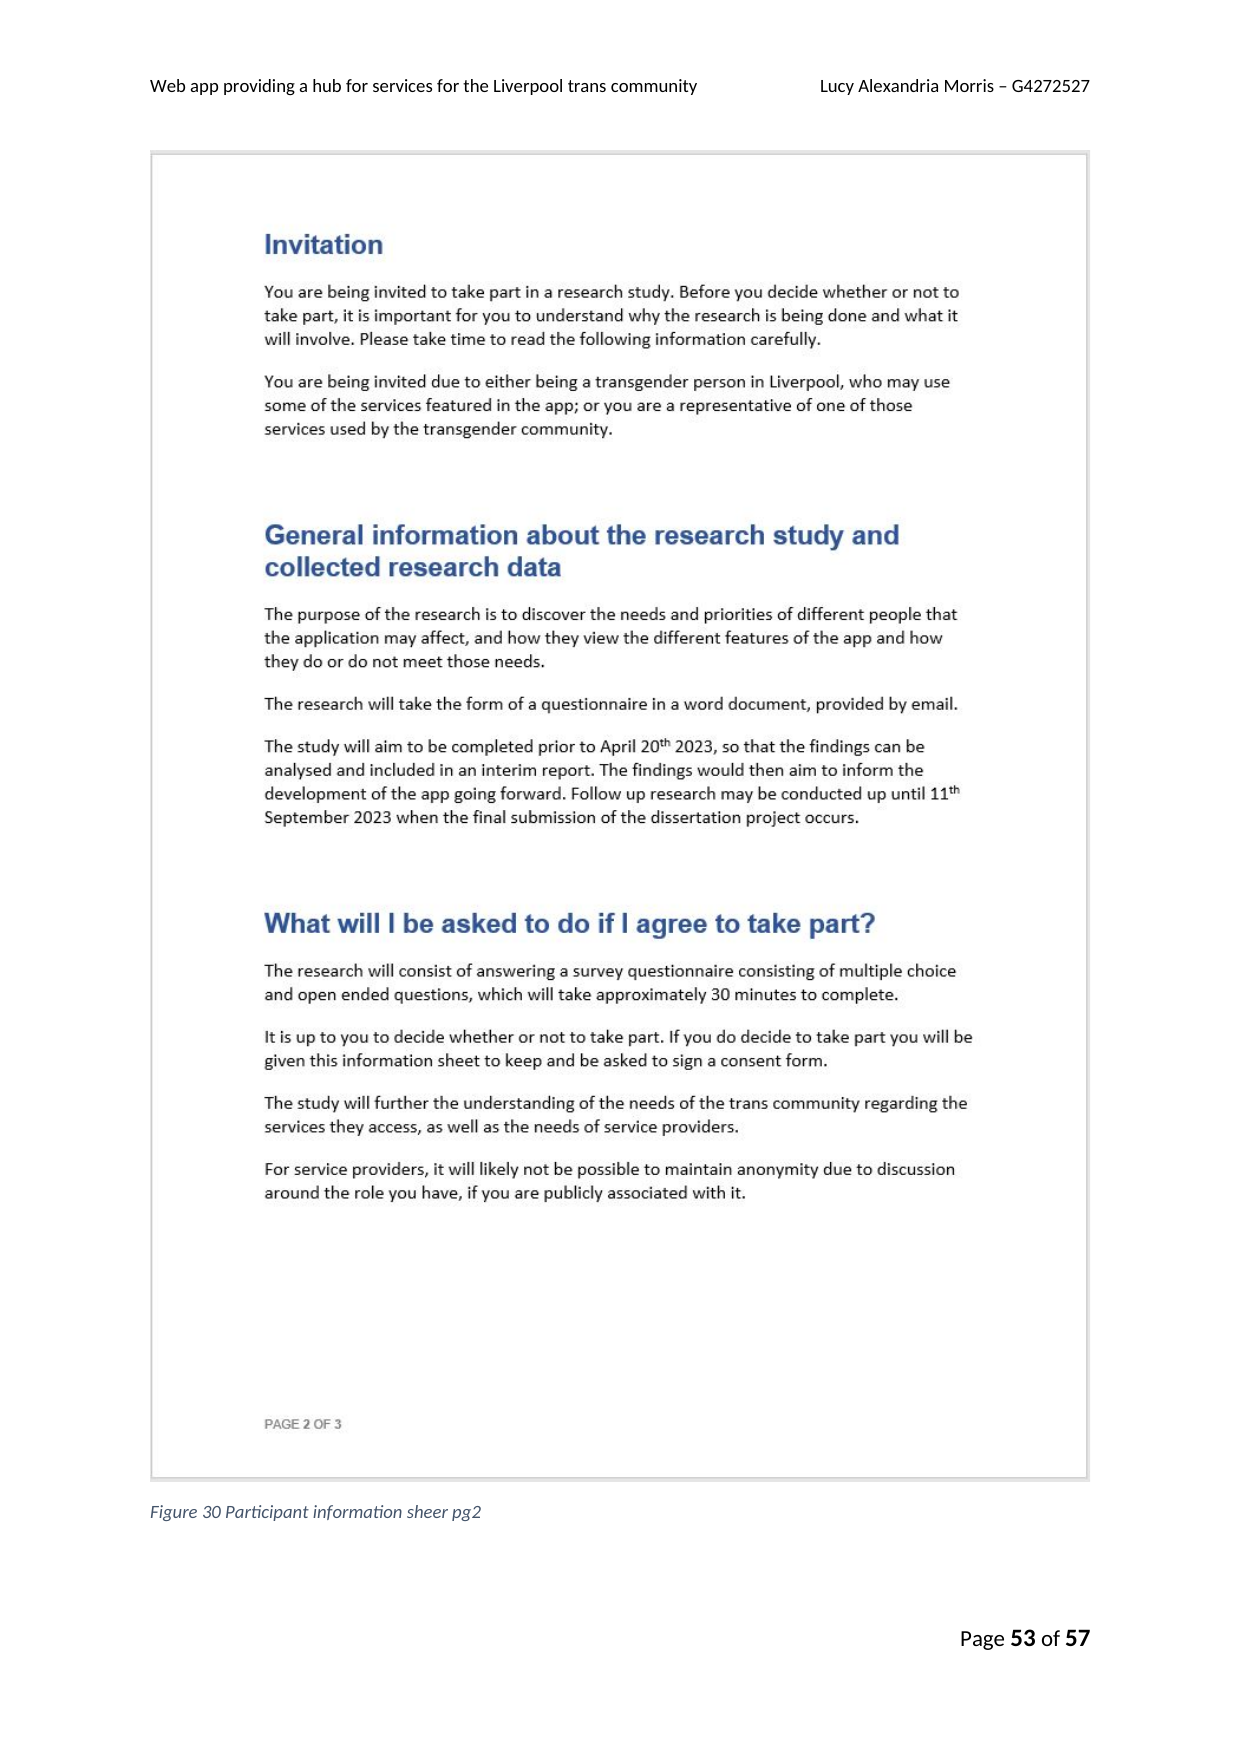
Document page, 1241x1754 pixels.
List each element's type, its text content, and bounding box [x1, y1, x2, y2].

picture [150, 150, 1091, 1482]
